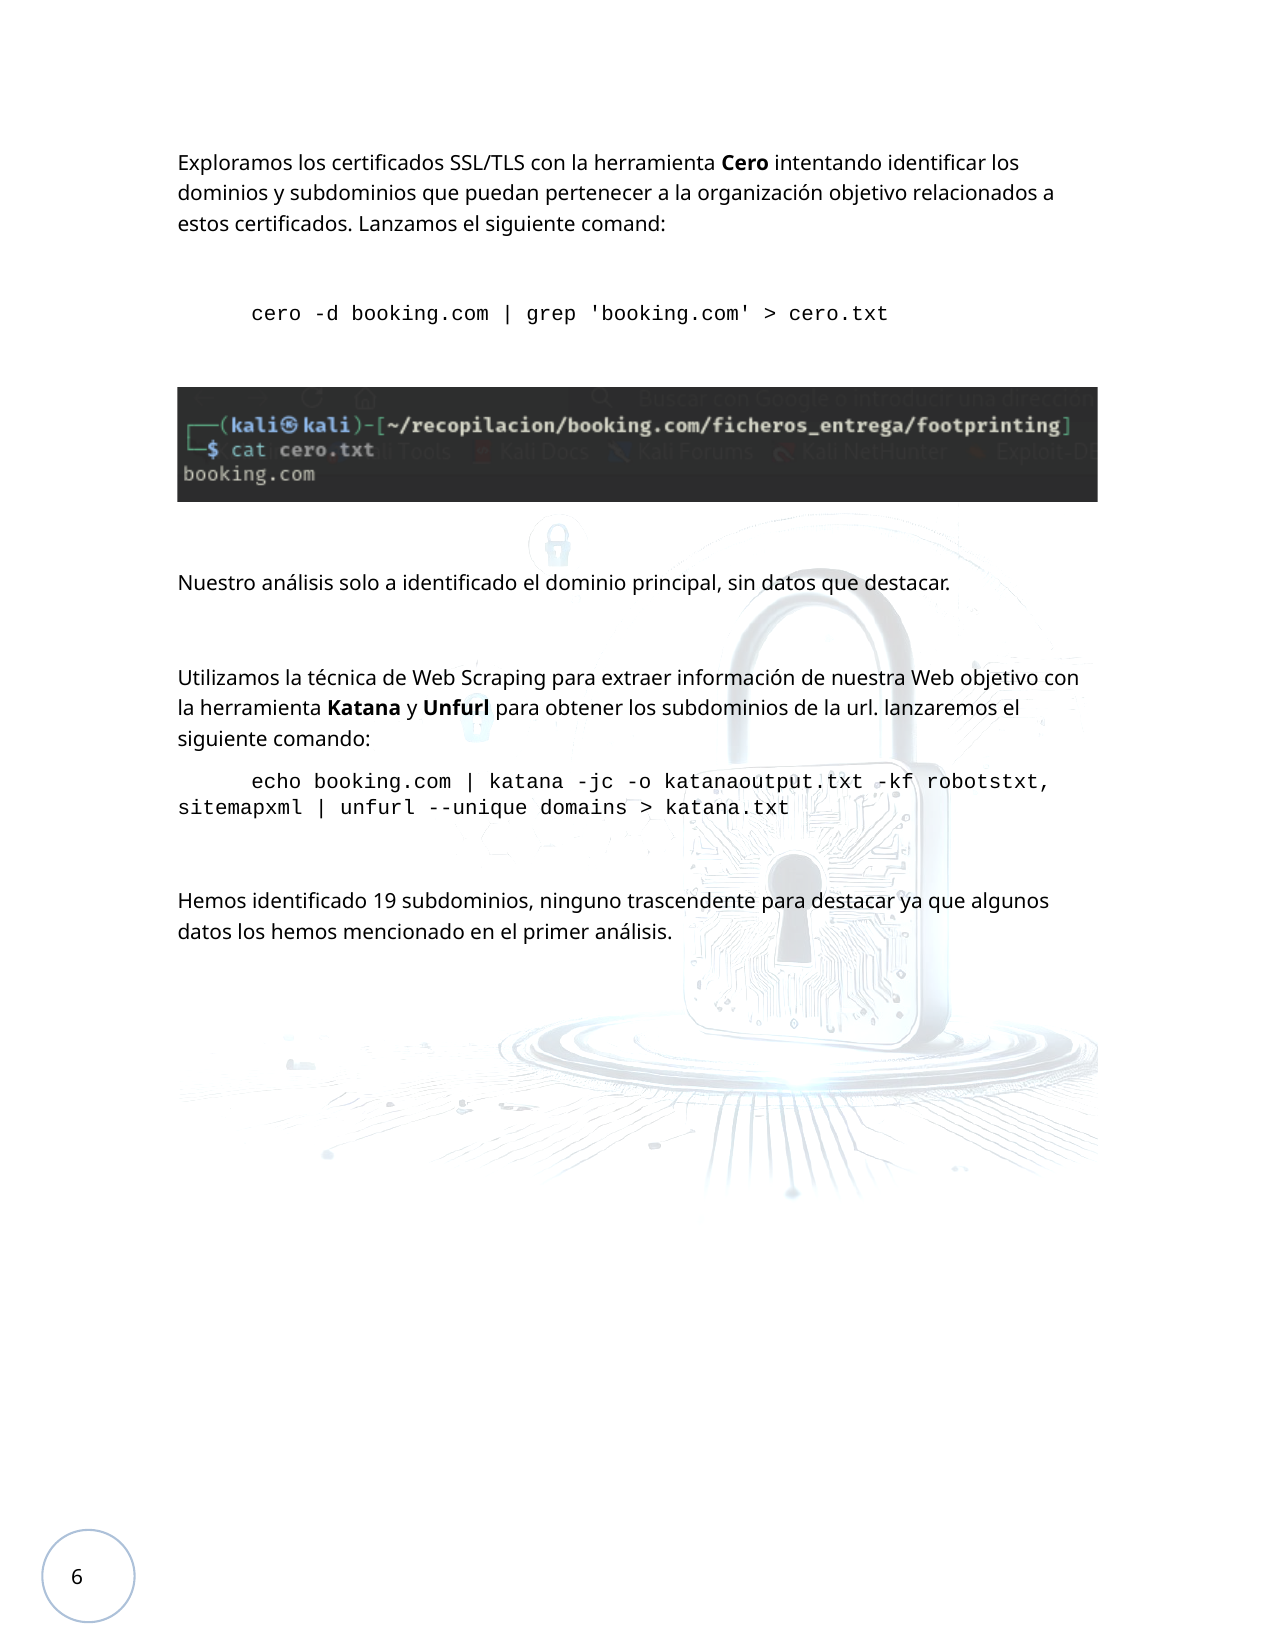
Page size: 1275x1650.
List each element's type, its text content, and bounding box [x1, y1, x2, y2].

text Hemos identificado 19 subdominios, ninguno trascendente para destacar ya que algunos datos los hemos mencionado en el primer análisis. [177, 886, 1098, 945]
text Exploramos los certificados SSL/TLS con la herramienta Cero intentando identificar los dominios y subdominios que puedan pertenecer a la organización objetivo relacionados a estos certificados. Lanzamos el siguiente comand: [177, 148, 1098, 237]
text Utilizamos la técnica de Web Scraping para extraer información de nuestra Web objetivo con la herramienta Katana y Unfurl para obtener los subdominios de la url. lanzaremos el siguiente comando: [177, 663, 1098, 752]
picture [177, 387, 1098, 502]
text cero -d booking.com | grep 'booking.com' > cero.txt [177, 303, 1098, 327]
text echo booking.com | katana -jc -o katanaoutput.txt -kf robotstxt, sitemapxml | unfurl --unique domains > katana.txt [177, 771, 1098, 820]
text Nuestro análisis solo a identificado el dominio principal, sin datos que destacar. [177, 568, 1098, 597]
